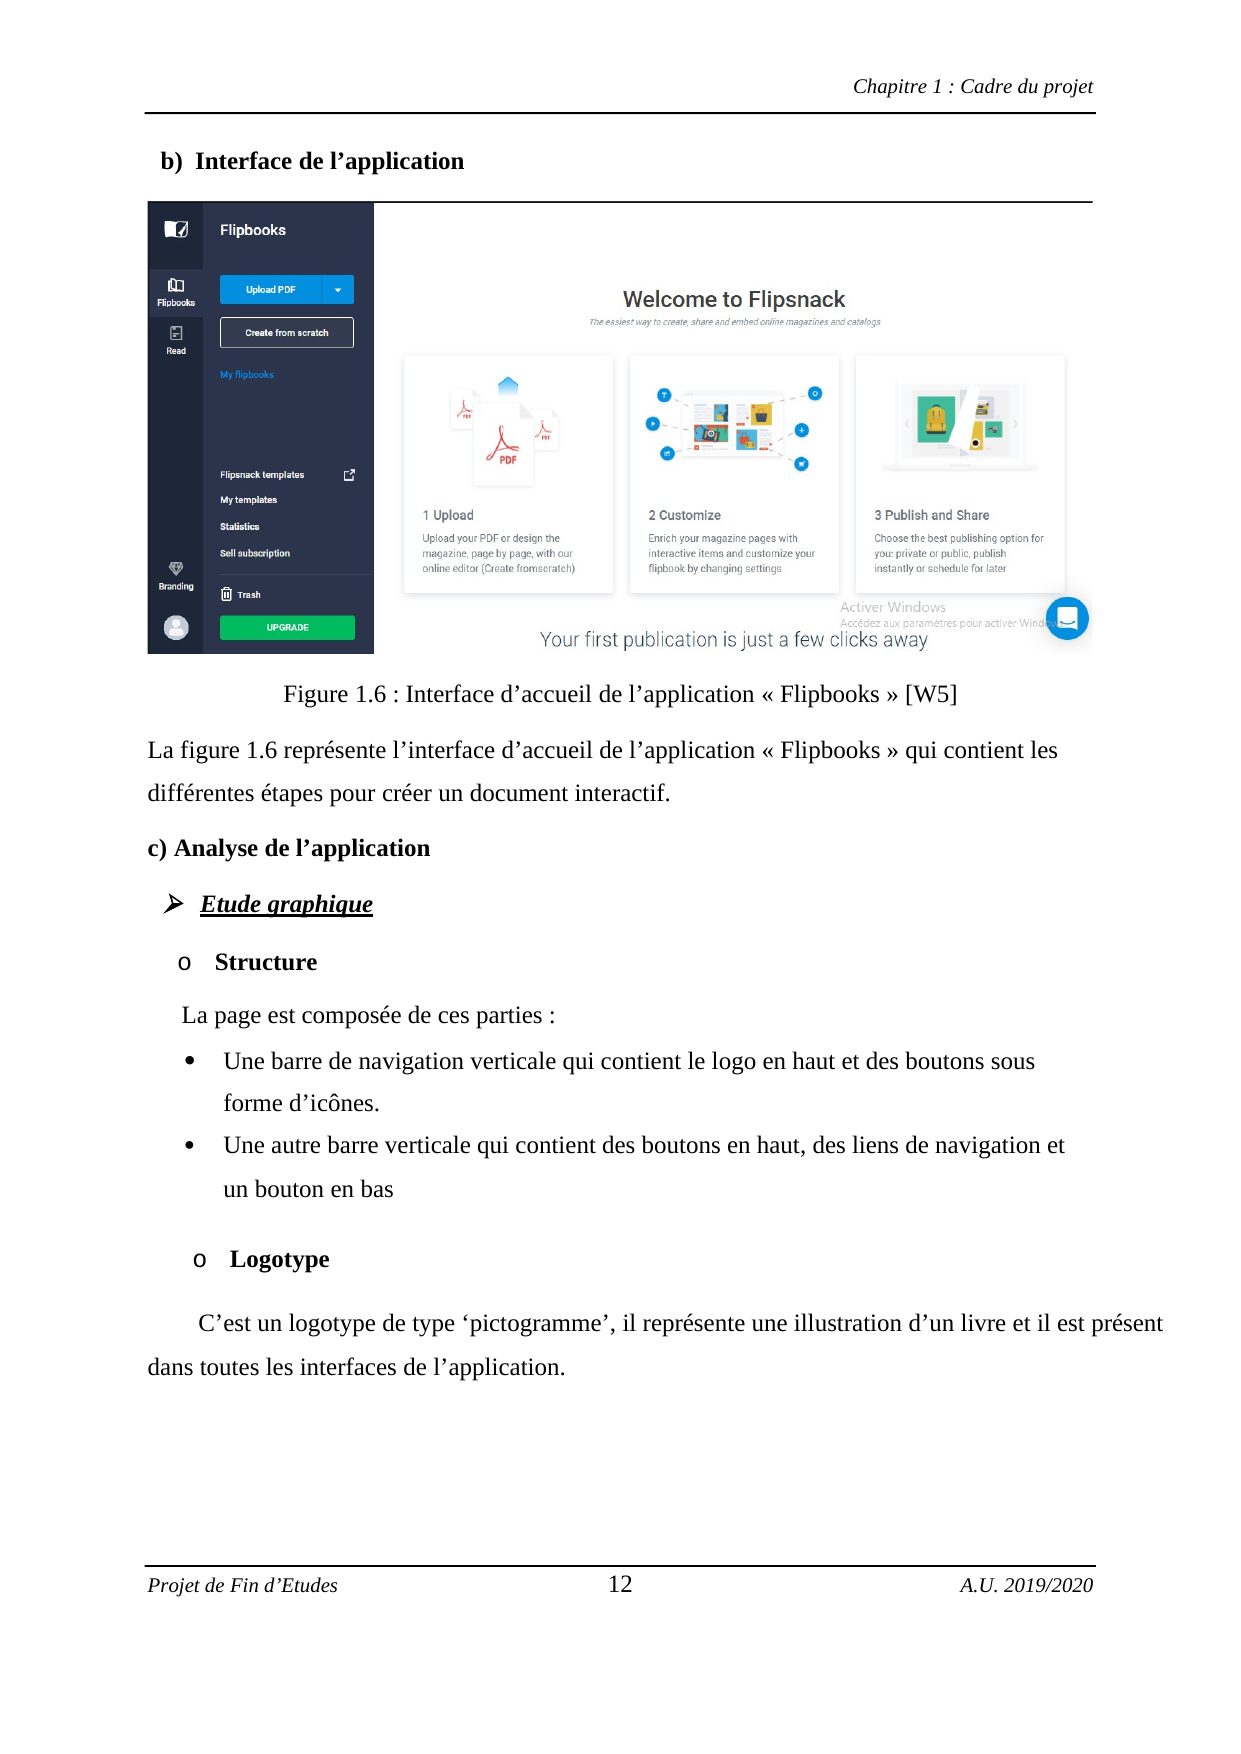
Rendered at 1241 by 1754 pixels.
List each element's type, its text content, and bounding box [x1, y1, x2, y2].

list Une barre de navigation verticale qui contient le logo en haut et des boutons sous forme d’icônes. [185, 1046, 1036, 1117]
text C’est un logotype de type ‘pictogramme’, il représente une illustration d’un livre et il est présent dans toutes les interfaces de l’application. [147, 1308, 1176, 1380]
subtitle Analyse de l’application [147, 833, 1221, 862]
list Etude graphique [162, 889, 1221, 918]
text Figure 1.6 : Interface d’accueil de l’application « Flipbooks » [W5] [228, 679, 1012, 708]
text La page est composée de ces parties : [181, 1001, 1221, 1029]
subtitle Logotype [192, 1244, 1221, 1275]
list Une autre barre verticale qui contient des boutons en haut, des liens de navigation et un bouton en bas [185, 1131, 1066, 1203]
subtitle Structure [177, 947, 1221, 977]
picture [147, 201, 1093, 654]
subtitle Interface de l’application [160, 146, 1221, 175]
text La figure 1.6 représente l’interface d’accueil de l’application « Flipbooks » qui contient les différentes étapes pour créer un document interactif. [147, 735, 1060, 807]
